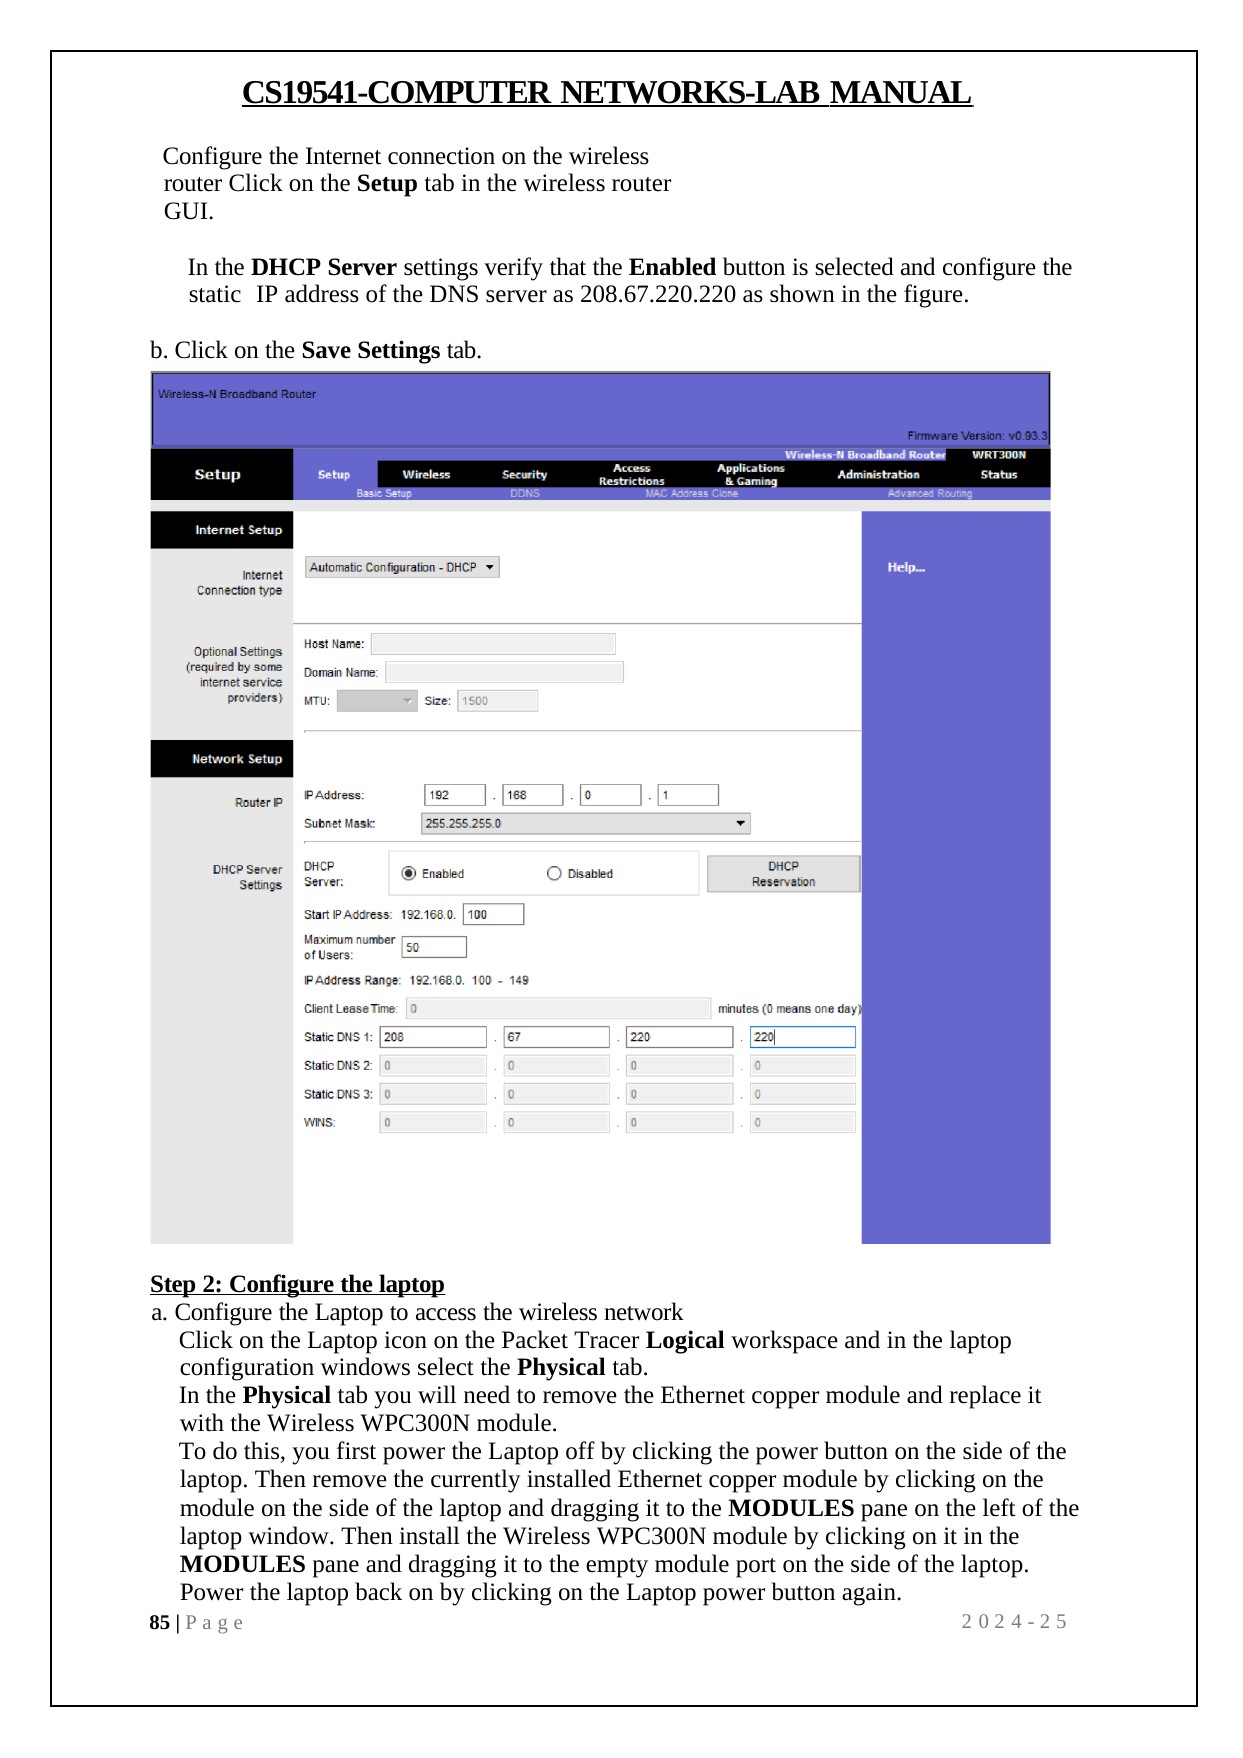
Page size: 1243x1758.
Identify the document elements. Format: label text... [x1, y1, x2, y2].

text To do this, you first power the Laptop off by clicking the power button on the side of the laptop. Then remove the currently installed Ethernet copper module by clicking on the module on the side of the laptop and dragging it to the MODULES pane on the left of the laptop window. Then install the Wireless WPC300N module by clicking on it in the MODULES pane and dragging it to the empty module port on the side of the laptop. Power the laptop back on by clicking on the Laptop power button again. [178, 1437, 1083, 1606]
picture [150, 367, 1051, 1244]
text Configure the Internet connection on the wireless router Click on the Setup tab in the wireless router GUI. [162, 143, 704, 225]
text In the Physical tab you will need to remove the Ethernet copper module and replace it with the Wireless WPC300N module. [178, 1382, 1069, 1437]
text Click on the Laptop icon on the Packet Tracer Logical workspace and in the laptop configuration windows select the Physical tab. [178, 1326, 1060, 1381]
list Click on the Save Settings tab. [150, 336, 1196, 364]
text a. Configure the Laptop to access the wireless network [151, 1298, 1196, 1326]
text In the DHCP Server settings verify that the Enabled button is selected and configure the static IP address of the DNS server as 208.67.220.220 as shown in the figure. [187, 254, 1083, 308]
